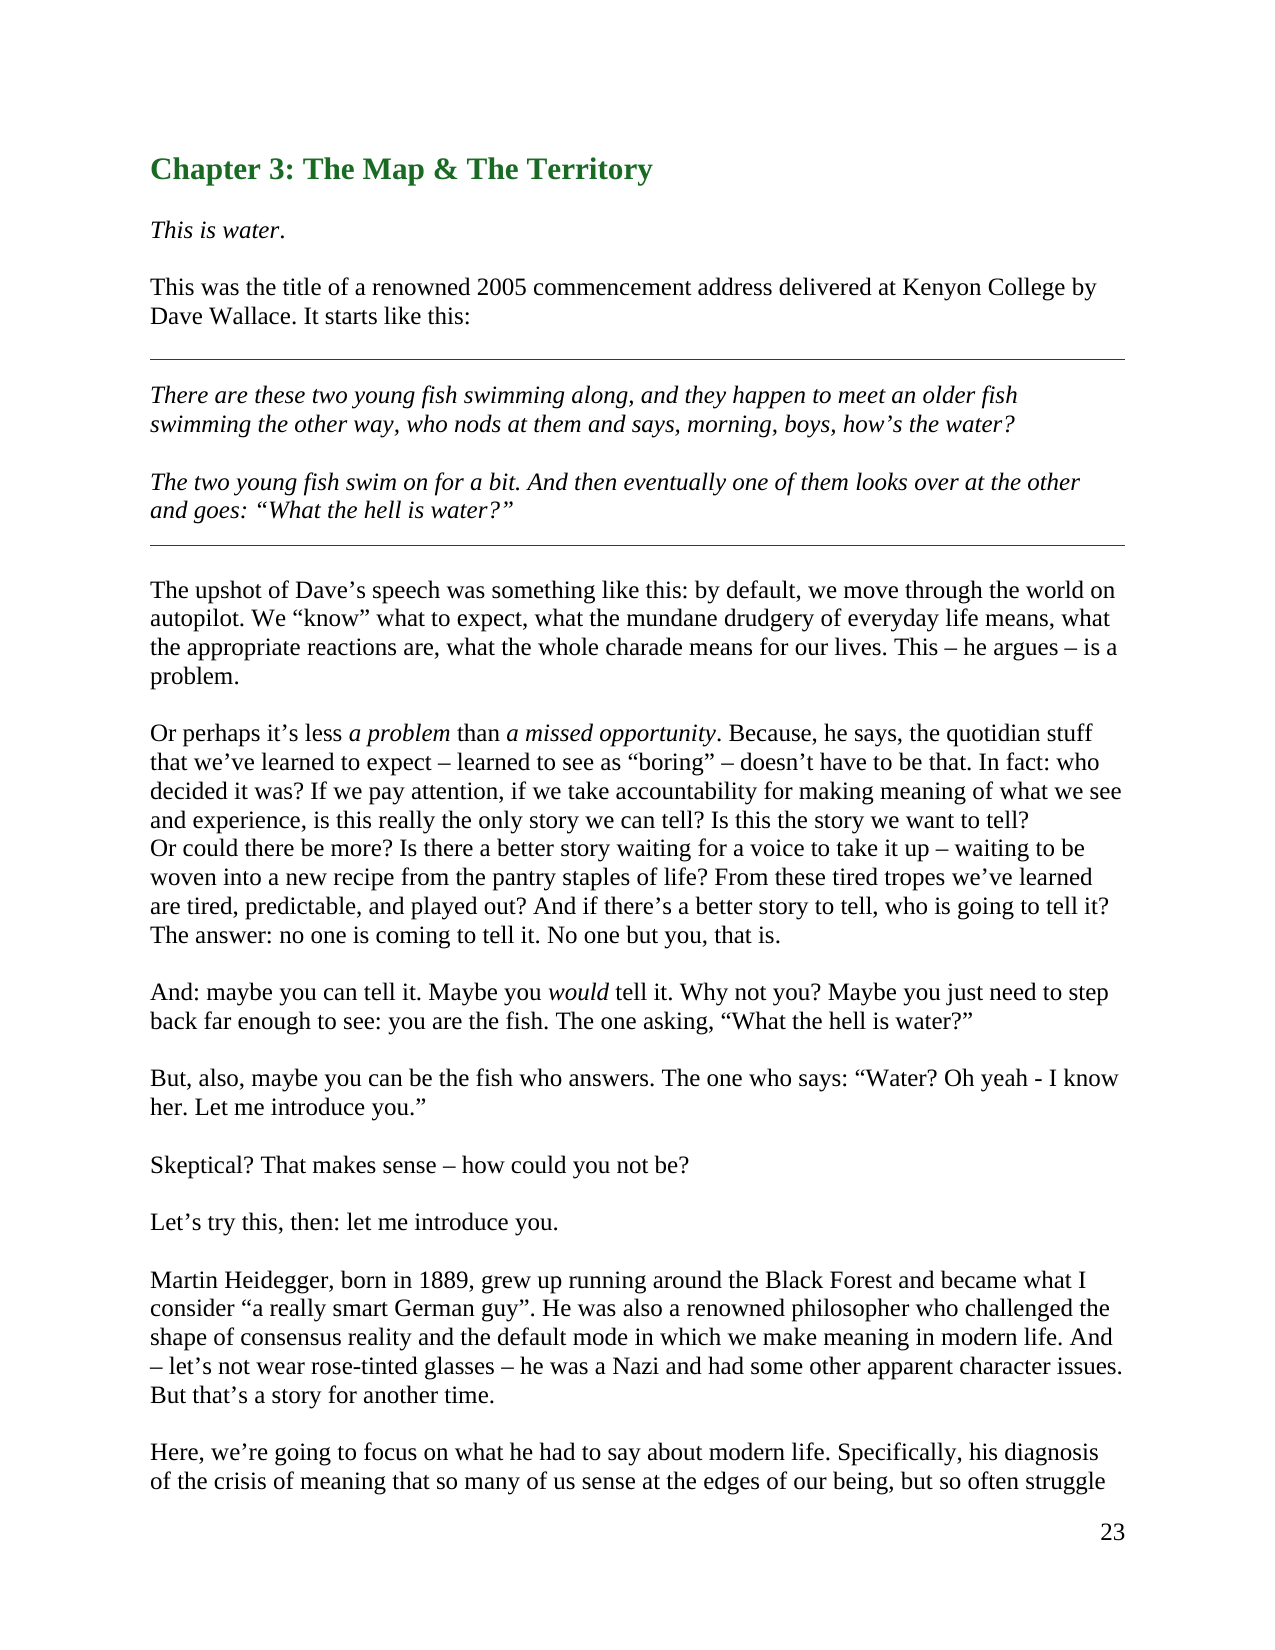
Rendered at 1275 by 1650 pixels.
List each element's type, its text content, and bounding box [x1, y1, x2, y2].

text But, also, maybe you can be the fish who answers. The one who says: “Water? Oh yeah - I know her. Let me introduce you.” [150, 1063, 1125, 1121]
text Or could there be more? Is there a better story waiting for a voice to take it up – waiting to be woven into a new recipe from the pantry staples of life? From these tired tropes we’ve learned are tired, predictable, and played out? And if there’s a better story to tell, who is going to tell it? [150, 833, 1125, 920]
text And: maybe you can tell it. Maybe you would tell it. Why not you? Maybe you just need to step back far enough to see: you are the fish. The one asking, “What the hell is water?” [150, 977, 1125, 1035]
text This is water. [150, 215, 1125, 243]
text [150, 1437, 1125, 1495]
text Let’s try this, then: let me introduce you. [150, 1207, 1125, 1236]
subtitle Chapter 3: The Map & The Territory [150, 150, 1125, 186]
text There are these two young fish swimming along, and they happen to meet an older fish swimming the other way, who nods at them and says, morning, boys, how’s the water? [150, 360, 1125, 438]
text Martin Heidegger, born in 1889, grew up running around the Black Forest and became what I consider “a really smart German guy”. He was also a renowned philosopher who challenged the shape of consensus reality and the default mode in which we make meaning in modern life. And – let’s not wear rose-tinted glasses – he was a Nazi and had some other apparent character issues. But that’s a story for another time. [150, 1265, 1125, 1408]
text The two young fish swim on for a bit. And then eventually one of them looks over at the other and goes: “What the hell is water?” [150, 445, 1125, 545]
text Skeptical? That makes sense – how could you not be? [150, 1150, 1125, 1178]
text This was the title of a renowned 2005 commencement address delivered at Kenyon College by Dave Wallace. It starts like this: [150, 272, 1125, 330]
text Or perhaps it’s less a problem than a missed opportunity. Because, he says, the quotidian stuff that we’ve learned to expect – learned to see as “boring” – doesn’t have to be that. In fact: who decided it was? If we pay attention, if we take accountability for making meaning of what we see and experience, is this really the only story we can tell? Is this the story we want to tell? [150, 718, 1125, 833]
text The answer: no one is coming to tell it. No one but you, that is. [150, 920, 1125, 948]
text The upshot of Dave’s speech was something like this: by default, we move through the world on autopilot. We “know” what to expect, what the mundane drudgery of everyday life means, what the appropriate reactions are, what the whole charade means for our lives. This – he argues – is a problem. [150, 575, 1125, 690]
